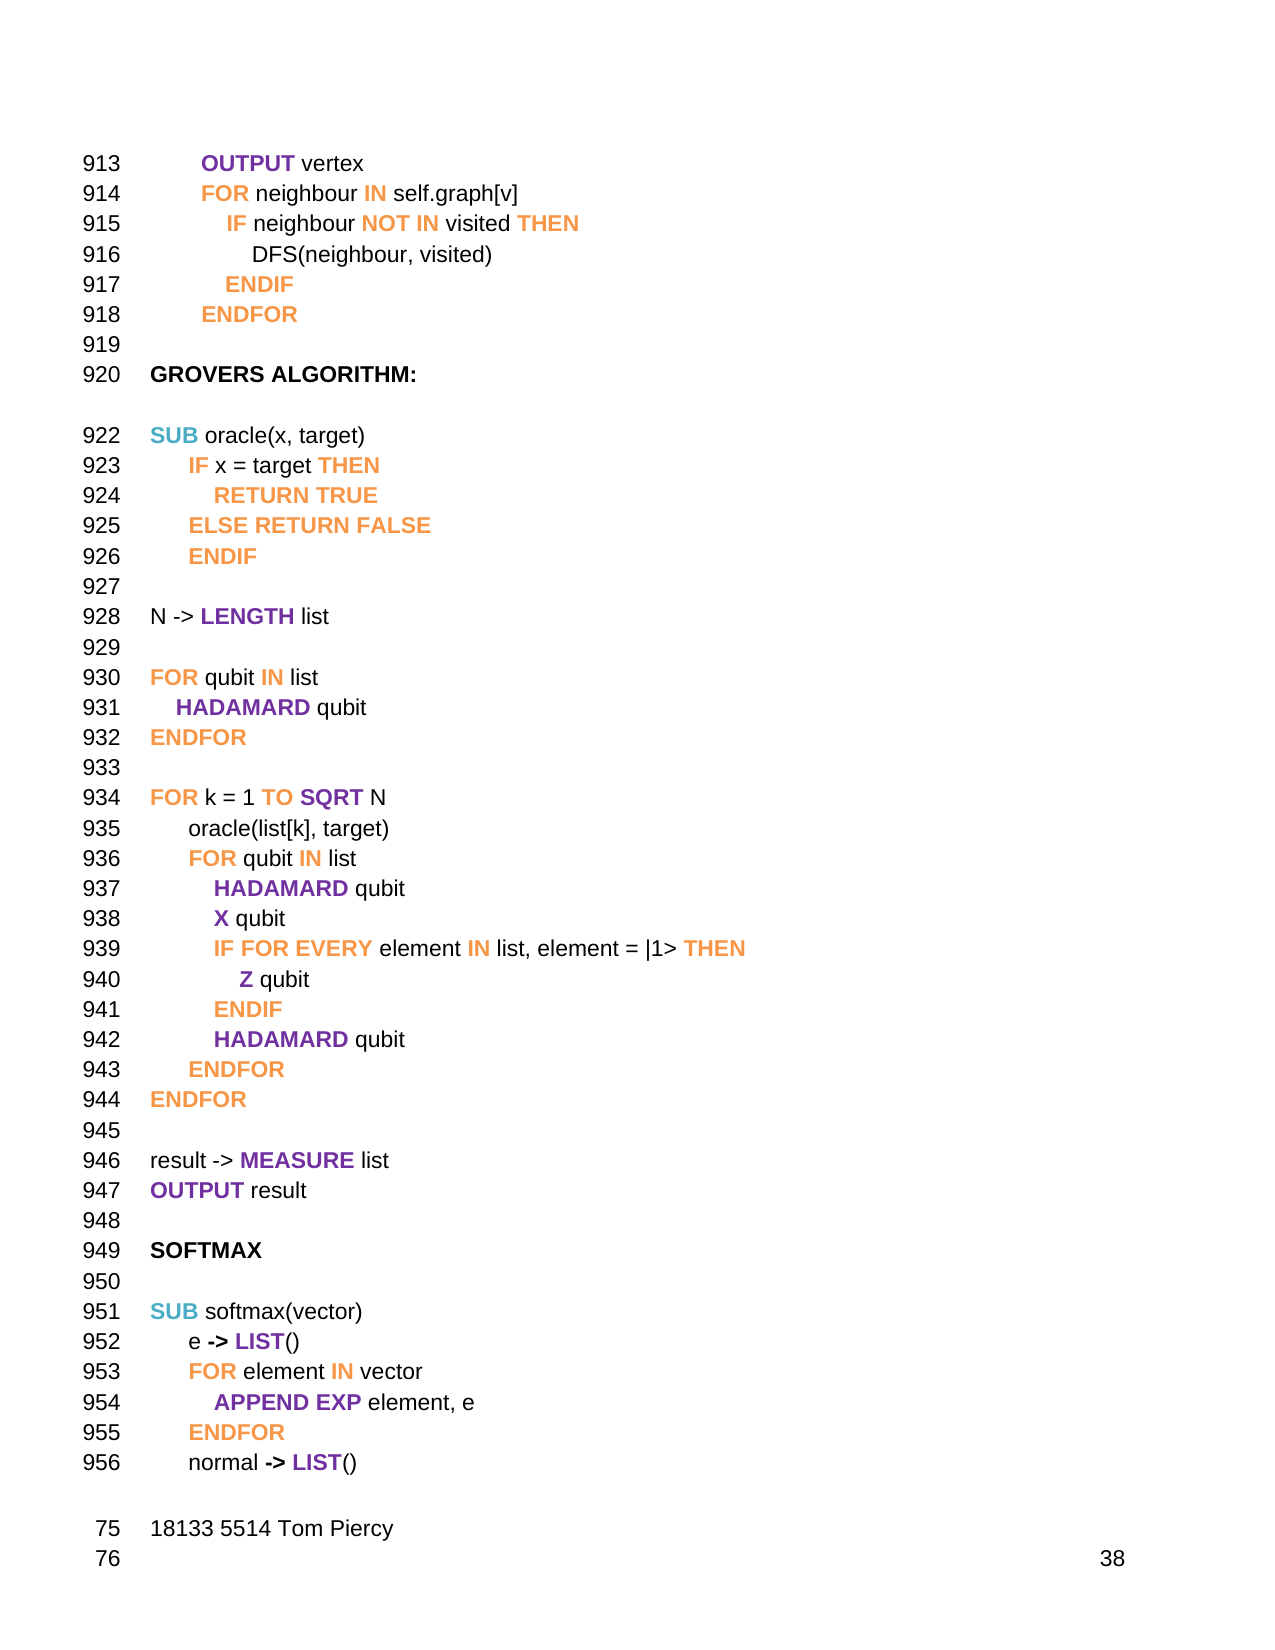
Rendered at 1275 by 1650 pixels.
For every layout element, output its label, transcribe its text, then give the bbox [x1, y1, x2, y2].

text ENDFOR [150, 1056, 1125, 1083]
text FOR neighbour IN self.graph[v] [150, 180, 1125, 207]
text FOR k = 1 TO SQRT N [150, 784, 1125, 811]
text HADAMARD qubit X qubit IF FOR EVERY element IN list, element = |1> THEN [150, 875, 1125, 962]
text DFS(neighbour, visited) [150, 241, 1125, 267]
text GROVERS ALGORITHM: [150, 361, 1125, 418]
text SOFTMAX [150, 1237, 1125, 1264]
text normal -> LIST() [150, 1449, 1125, 1475]
text e -> LIST() [150, 1328, 1125, 1354]
text ENDFOR [150, 1086, 1125, 1113]
text Z qubit ENDIF HADAMARD qubit [150, 966, 1125, 1052]
text FOR element IN vector [150, 1358, 1125, 1385]
text ELSE RETURN FALSE [150, 512, 1125, 539]
text ENDIF [150, 271, 1125, 297]
text RETURN TRUE [150, 482, 1125, 509]
text HADAMARD qubit [150, 694, 1125, 720]
text ENDFOR [150, 301, 1125, 327]
text ENDFOR [150, 1419, 1125, 1445]
text APPEND EXP element, e [150, 1388, 1125, 1415]
text OUTPUT result [150, 1177, 1125, 1203]
text OUTPUT vertex [150, 150, 1125, 176]
text SUB oracle(x, target) IF x = target THEN [150, 422, 1125, 478]
text FOR qubit IN list [150, 845, 1125, 871]
text N -> LENGTH list [150, 603, 1125, 629]
text SUB softmax(vector) [150, 1298, 1125, 1324]
text result -> MEASURE list [150, 1147, 1125, 1173]
text ENDIF [150, 543, 1125, 569]
text oracle(list[k], target) [150, 814, 1125, 841]
text ENDFOR [150, 724, 1125, 750]
text FOR qubit IN list [150, 663, 1125, 690]
text IF neighbour NOT IN visited THEN [150, 210, 1125, 237]
